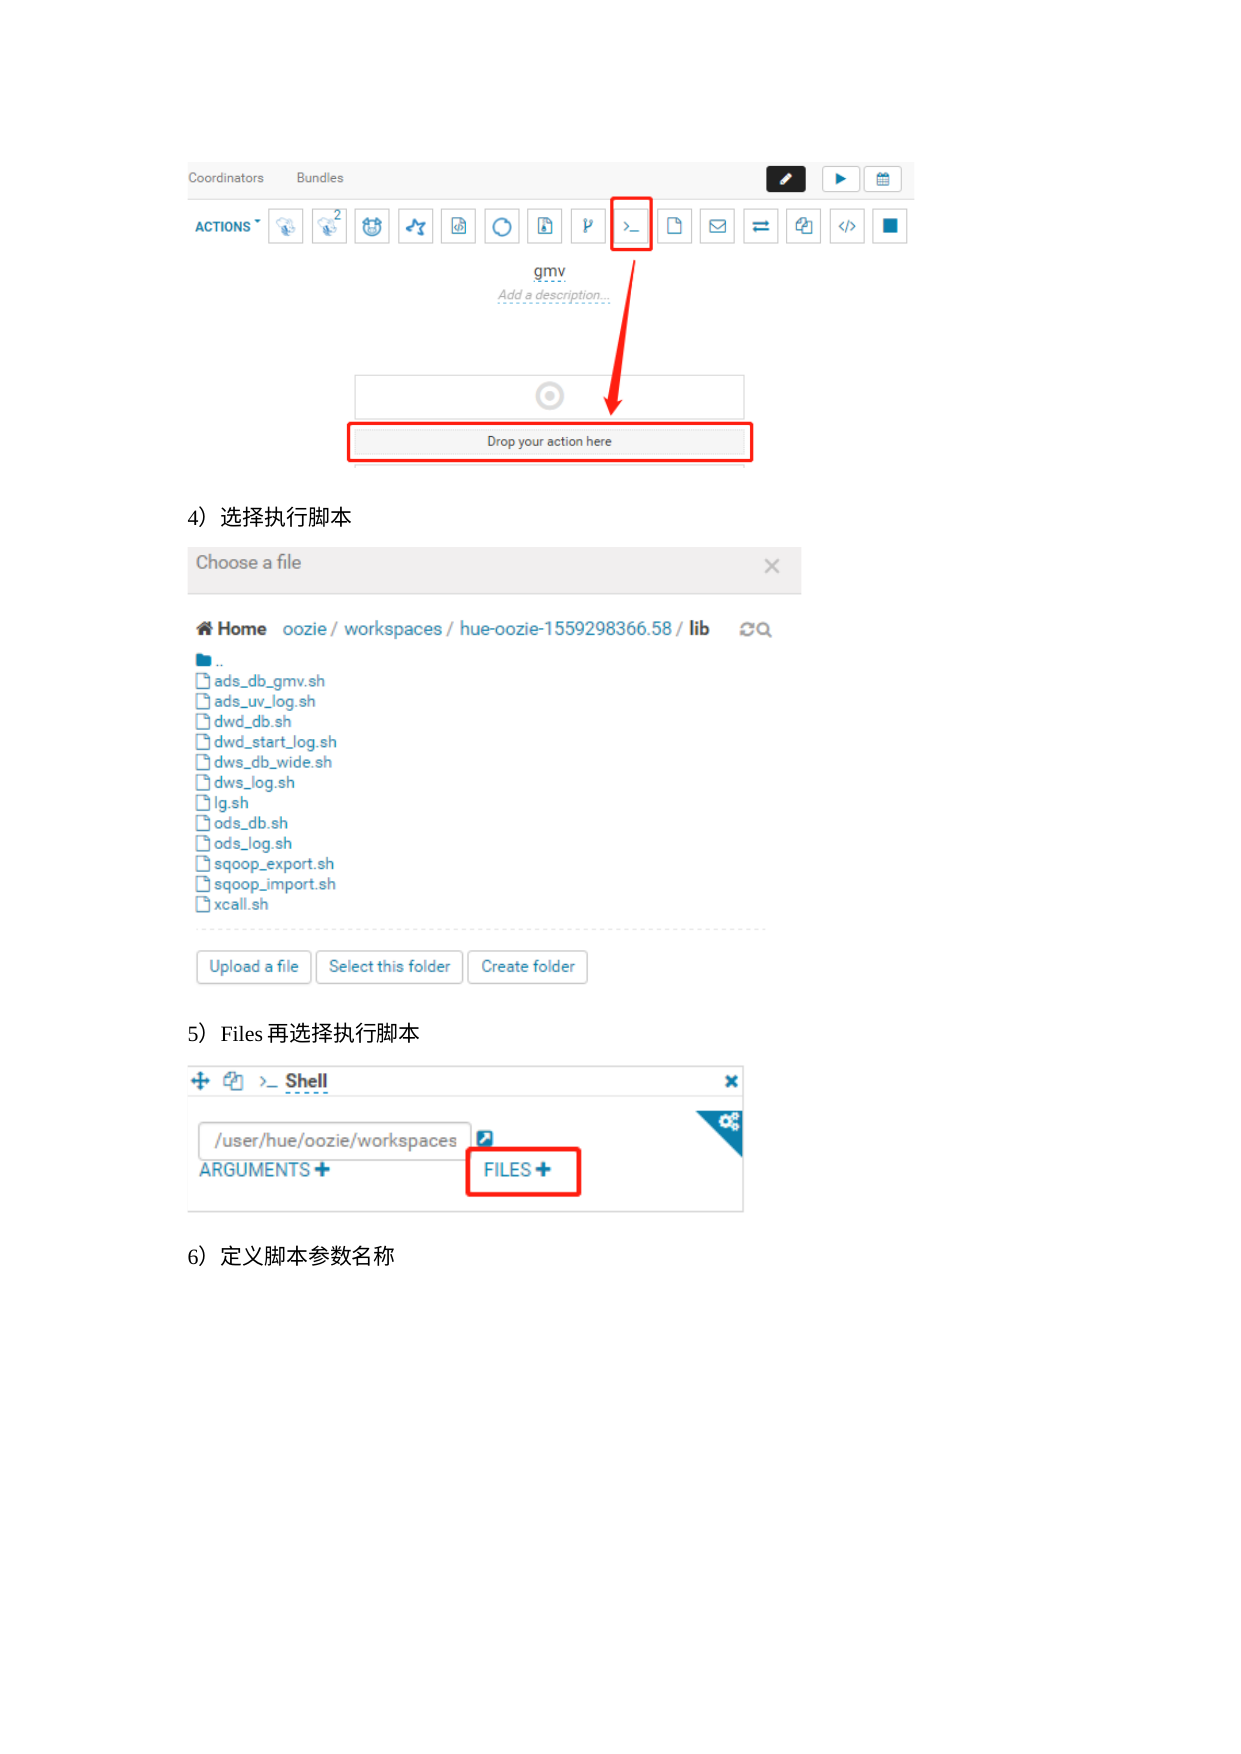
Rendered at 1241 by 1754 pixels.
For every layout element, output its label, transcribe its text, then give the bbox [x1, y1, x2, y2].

picture [187, 162, 915, 468]
picture [187, 547, 802, 988]
text 4）选择执行脚本 [187, 499, 1053, 532]
picture [187, 1063, 751, 1213]
text 5）Files再选择执行脚本 [187, 1016, 1053, 1048]
text 6）定义脚本参数名称 [187, 1239, 1053, 1271]
